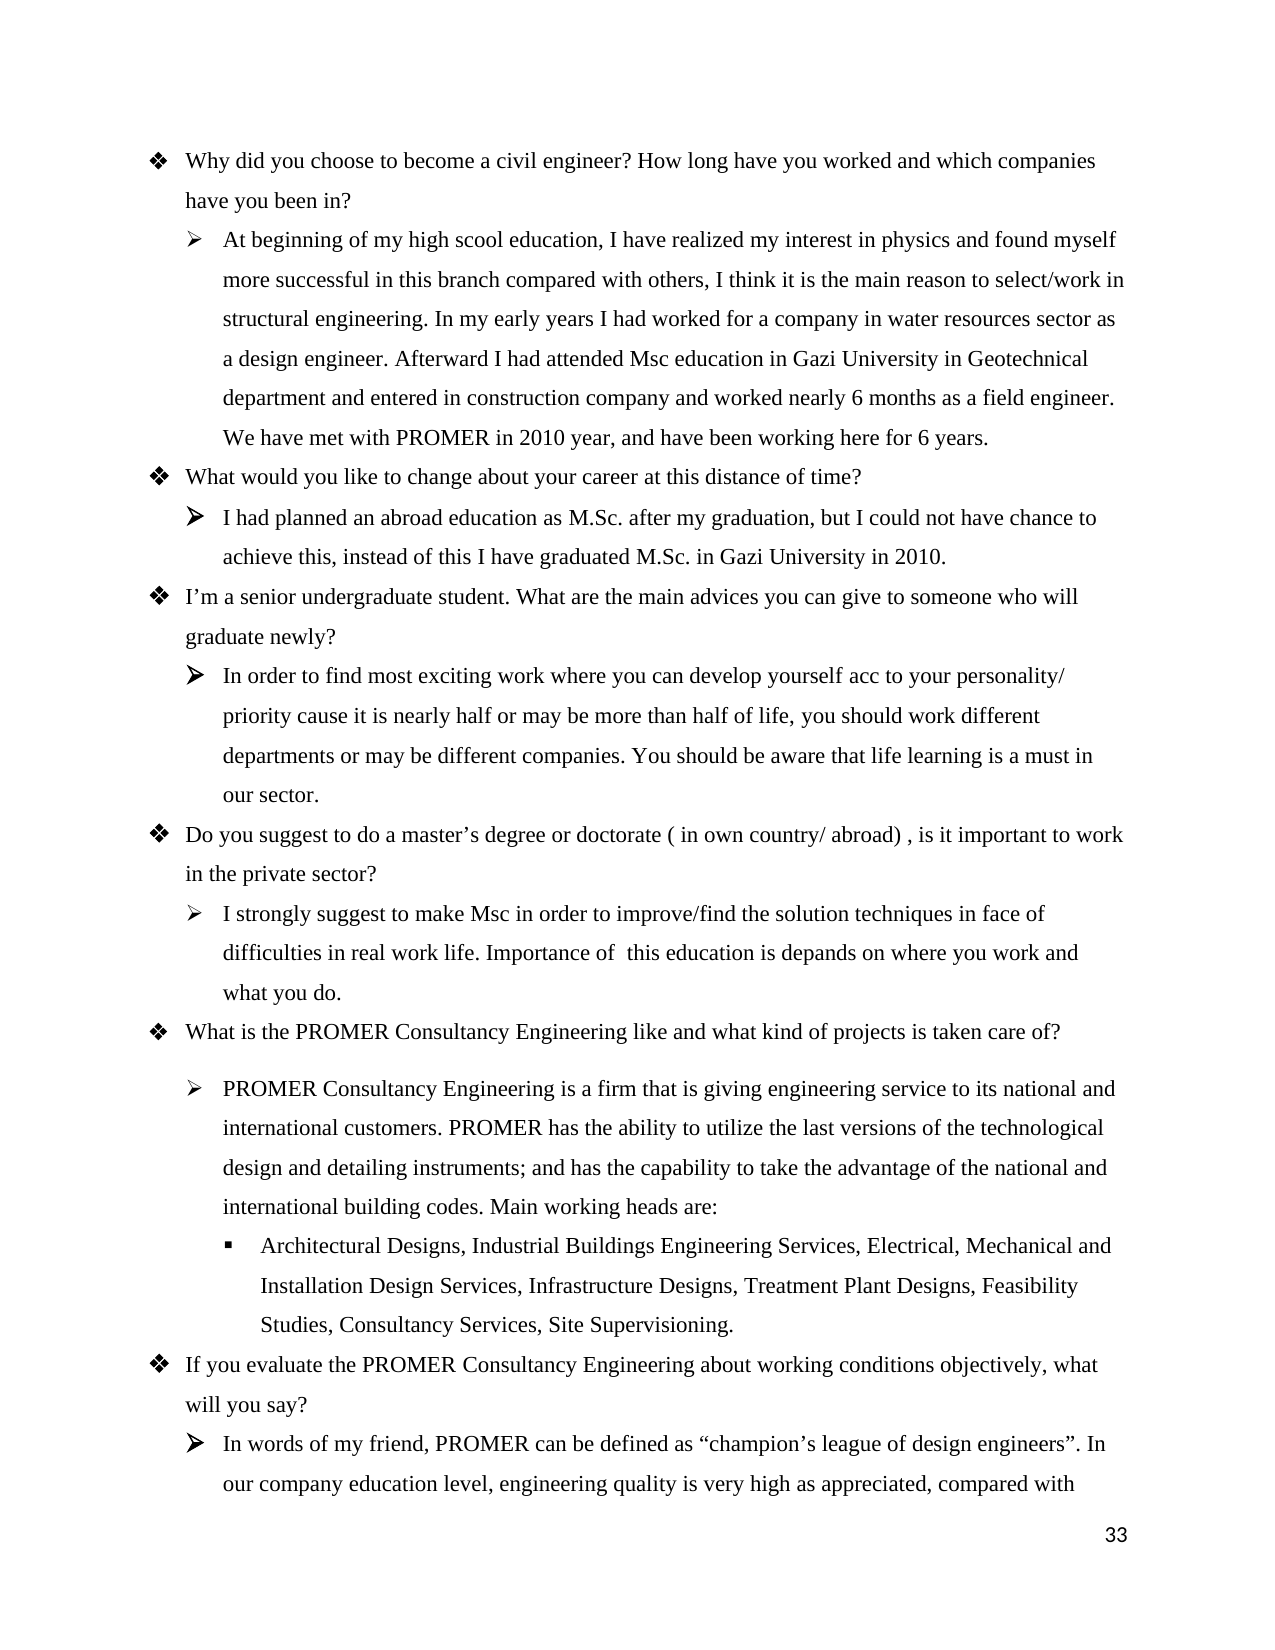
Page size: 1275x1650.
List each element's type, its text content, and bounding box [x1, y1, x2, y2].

list Architectural Designs, Industrial Buildings Engineering Services, Electrical, Mechanical and Installation Design Services, Infrastructure Designs, Treatment Plant Designs, Feasibility Studies, Consultancy Services, Site Supervisioning. [223, 1232, 1127, 1338]
list I strongly suggest to make Msc in order to improve/find the solution techniques in face of difficulties in real work life. Importance of this education is depands on where you work and what you do. [185, 900, 1127, 1005]
list I’m a senior undergraduate student. What are the main advices you can give to someone who will graduate newly? [148, 583, 1127, 649]
list What is the PROMER Consultancy Engineering like and what kind of projects is taken care of? [148, 1018, 1127, 1045]
list Why did you choose to become a civil engineer? How long have you worked and which companies have you been in? [148, 148, 1127, 213]
list I had planned an abroad education as M.Sc. after my graduation, but I could not have chance to achieve this, instead of this I have graduated M.Sc. in Gazi University in 2010. [185, 503, 1127, 570]
list PROMER Consultancy Engineering is a firm that is giving engineering service to its national and international customers. PROMER has the ability to utilize the last versions of the technological design and detailing instruments; and has the capability to take the advantage of the national and international building codes. Main working heads are: [185, 1074, 1127, 1219]
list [185, 1430, 1127, 1497]
list Do you suggest to do a master’s degree or doctorate ( in own country/ abroad) , is it important to work in the private sector? [148, 821, 1127, 887]
list At beginning of my high scool education, I have realized my interest in physics and found myself more successful in this branch compared with others, I think it is the main reason to select/work in structural engineering. In my early years I had worked for a company in water resources sector as a design engineer. Afterward I had attended Msc education in Gazi University in Geotechnical department and entered in construction company and worked nearly 6 months as a field engineer. We have met with PROMER in 2010 year, and have been working here for 6 years. [185, 227, 1127, 450]
list What would you like to change about your career at this distance of time? [148, 463, 1127, 490]
list If you evaluate the PROMER Consultancy Engineering about working conditions objectively, what will you say? [148, 1351, 1127, 1417]
list In order to find most exciting work where you can develop yourself acc to your personality/ priority cause it is nearly half or may be more than half of life, you should work different departments or may be different companies. You should be aware that life learning is a must in our sector. [185, 662, 1127, 807]
